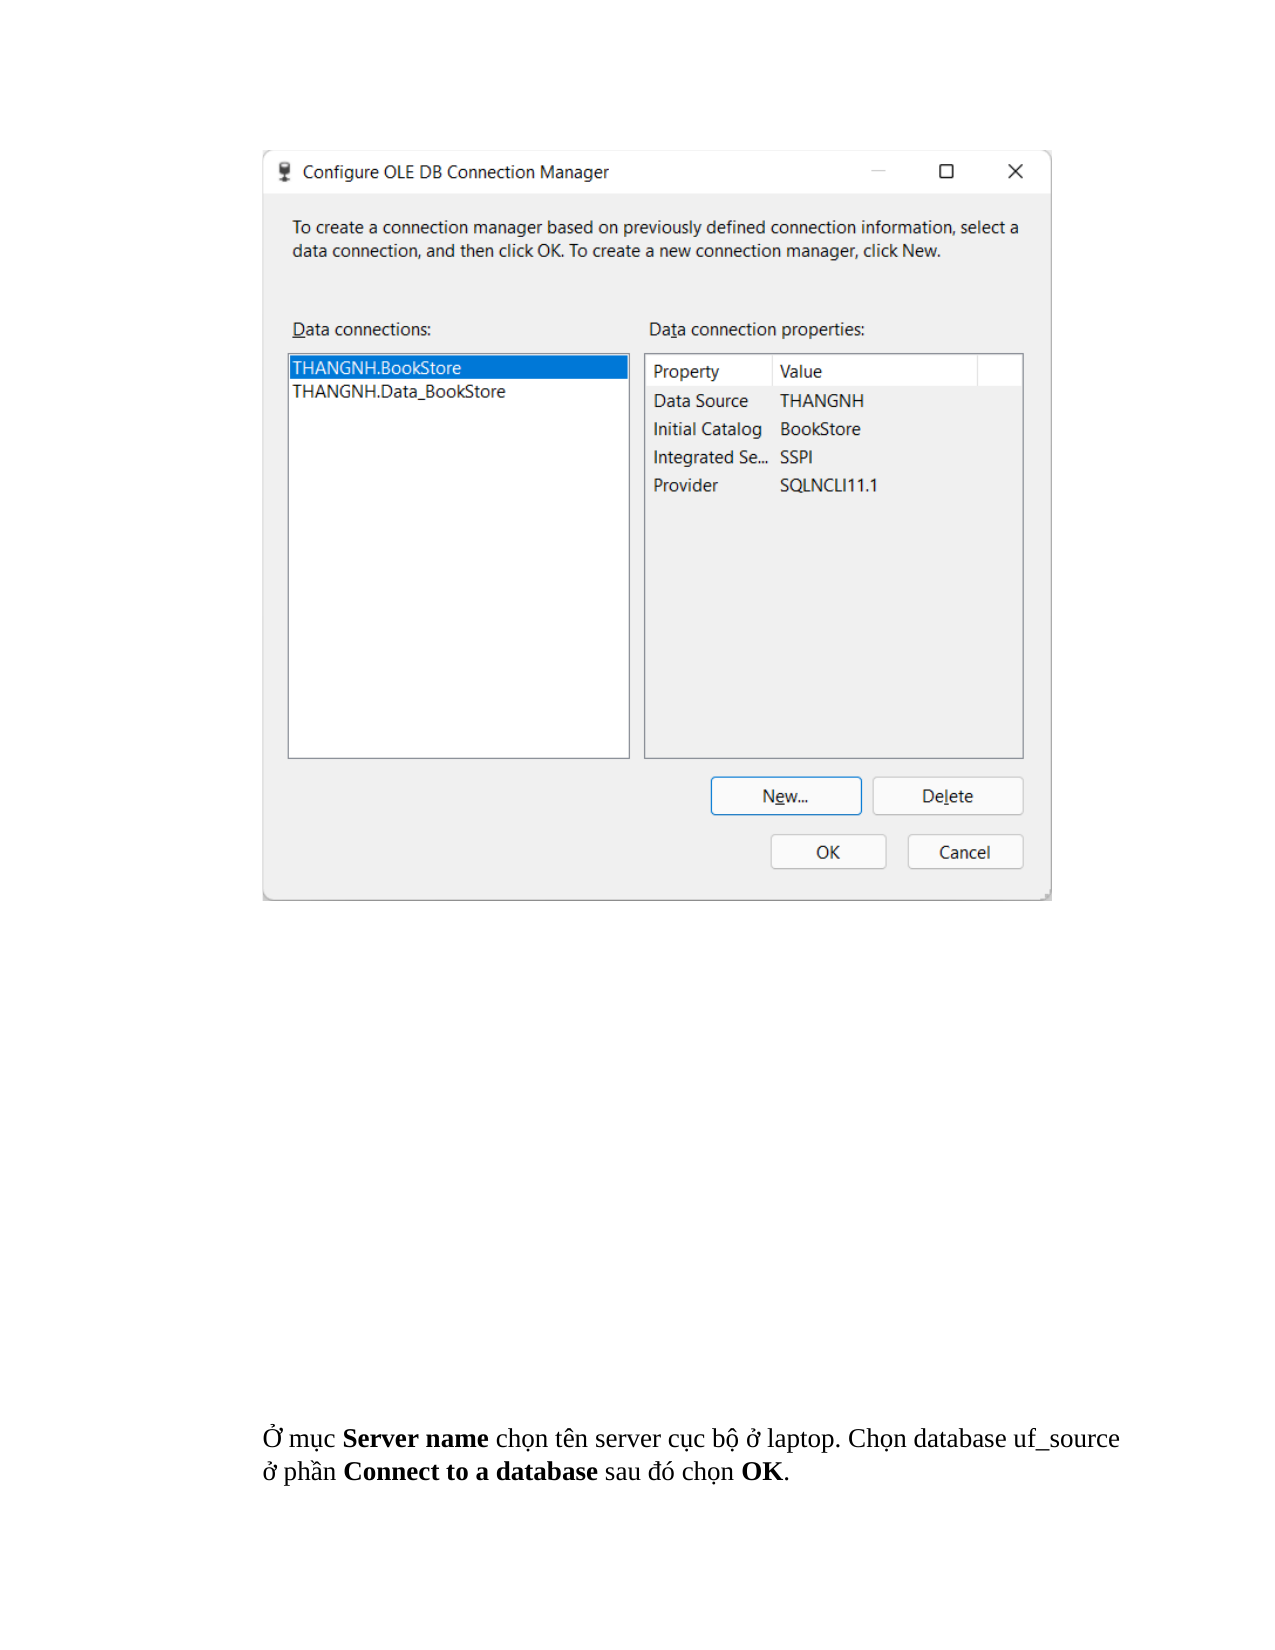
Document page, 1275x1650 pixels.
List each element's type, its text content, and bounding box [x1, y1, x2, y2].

picture [262, 150, 1052, 901]
text Ở mục Server name chọn tên server cục bộ ở laptop. Chọn database uf_source ở phần Connect to a database sau đó chọn OK. [262, 1422, 1125, 1486]
